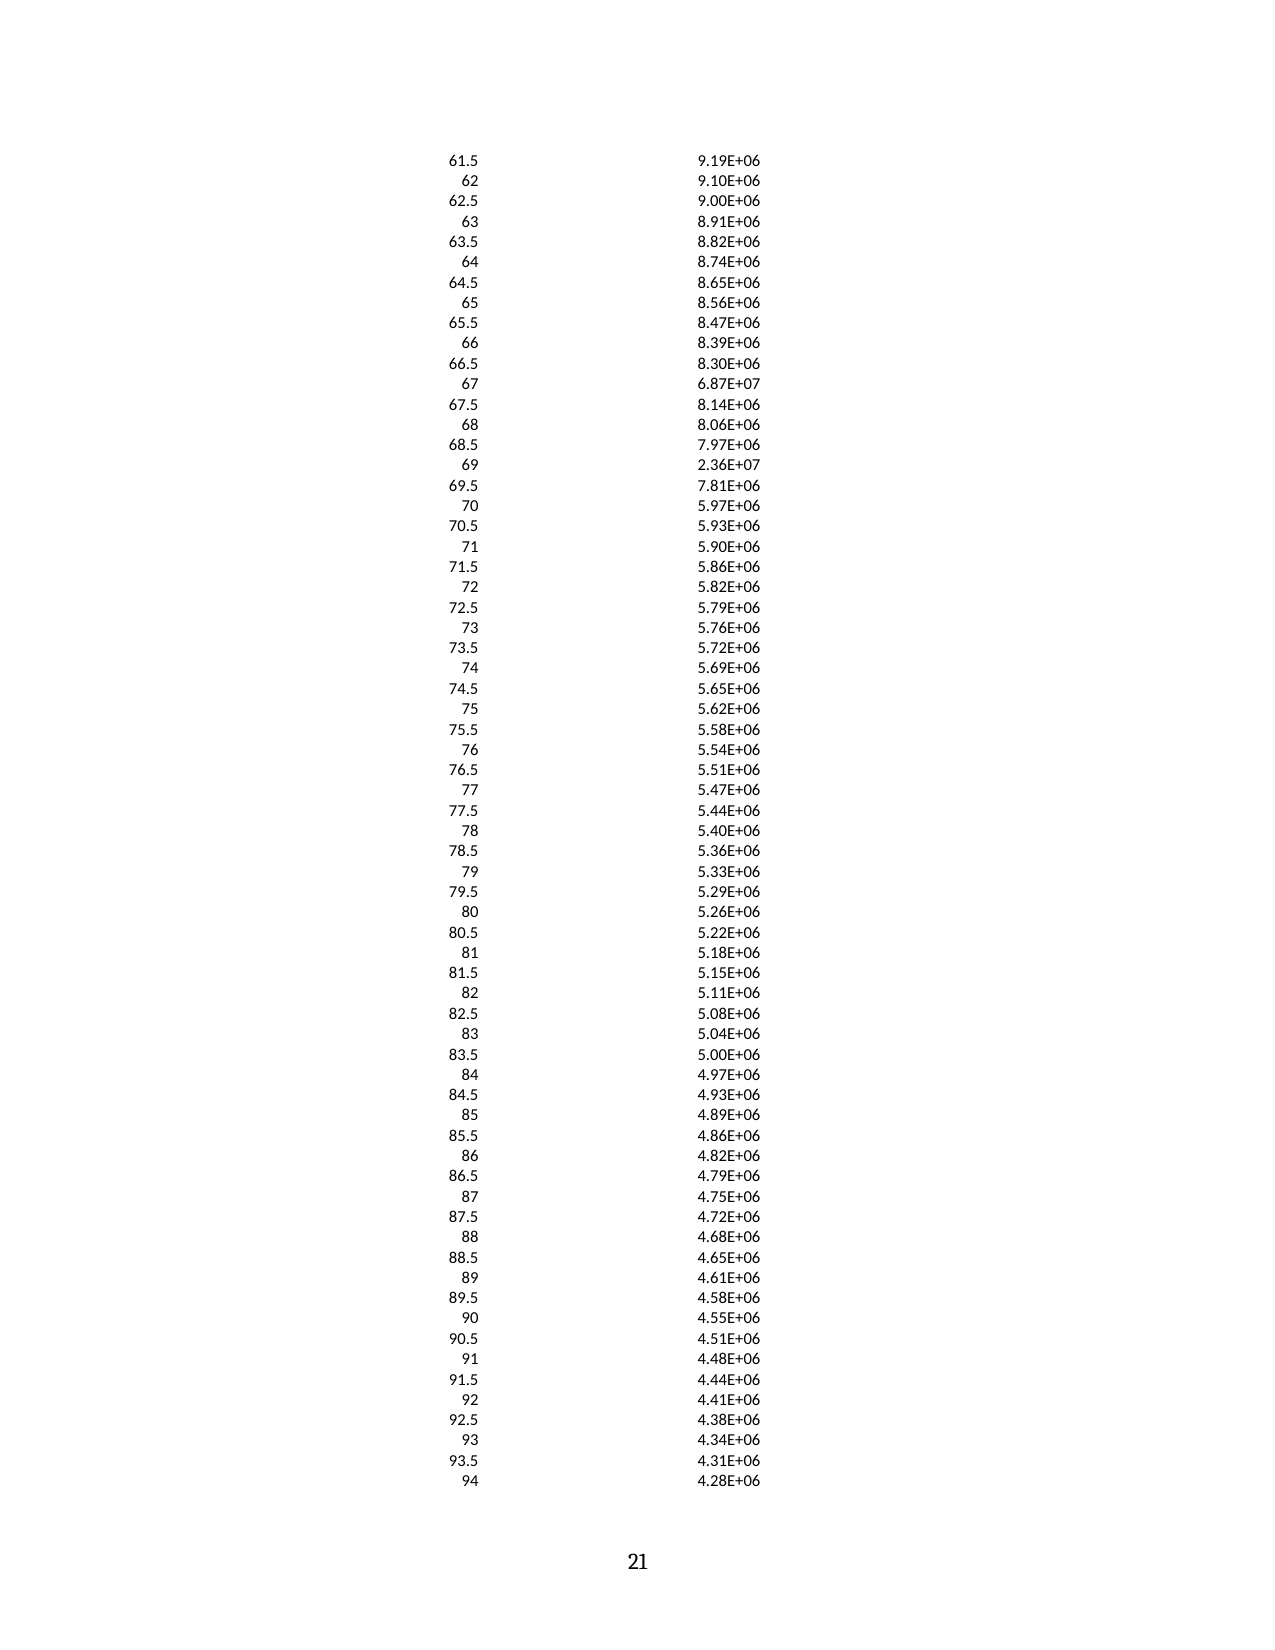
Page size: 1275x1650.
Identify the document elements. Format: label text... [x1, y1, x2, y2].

table_cell 4.89E+06 [490, 1105, 771, 1125]
table_cell 4.72E+06 [490, 1206, 771, 1227]
table_cell 5.22E+06 [490, 922, 771, 942]
table_cell 4.31E+06 [490, 1450, 771, 1470]
table_cell 5.86E+06 [490, 556, 771, 577]
table_cell 69 [149, 455, 489, 475]
table_cell 83 [149, 1024, 489, 1044]
table_cell 5.08E+06 [490, 1003, 771, 1023]
table_cell 8.47E+06 [490, 313, 771, 333]
table_cell 4.34E+06 [490, 1430, 771, 1450]
table_cell 4.44E+06 [490, 1369, 771, 1389]
table_cell 84 [149, 1064, 489, 1084]
table_cell 5.47E+06 [490, 780, 771, 800]
table_cell 78 [149, 820, 489, 841]
table_cell 4.48E+06 [490, 1349, 771, 1369]
table_cell 4.86E+06 [490, 1125, 771, 1145]
table_cell 8.91E+06 [490, 211, 771, 231]
table_cell 5.54E+06 [490, 739, 771, 759]
table_cell 4.51E+06 [490, 1328, 771, 1348]
table_cell 4.79E+06 [490, 1166, 771, 1186]
table_cell 9.00E+06 [490, 191, 771, 211]
table_cell 73.5 [149, 638, 489, 658]
table_cell 4.55E+06 [490, 1308, 771, 1328]
table_cell 61.5 [149, 150, 489, 170]
table_cell 86 [149, 1145, 489, 1166]
table_cell 89.5 [149, 1288, 489, 1308]
table_cell 69.5 [149, 475, 489, 495]
table_cell 4.41E+06 [490, 1389, 771, 1409]
table_cell 5.90E+06 [490, 536, 771, 556]
table_cell 5.29E+06 [490, 881, 771, 902]
table_cell 70.5 [149, 516, 489, 536]
table_cell 88.5 [149, 1247, 489, 1267]
table_cell 62.5 [149, 191, 489, 211]
table_cell 4.61E+06 [490, 1267, 771, 1287]
table_cell 74 [149, 658, 489, 678]
table_cell 5.40E+06 [490, 820, 771, 841]
table_cell 2.36E+07 [490, 455, 771, 475]
table_cell 81.5 [149, 963, 489, 983]
table_cell 76 [149, 739, 489, 759]
table_cell 66 [149, 333, 489, 353]
table_cell 4.97E+06 [490, 1064, 771, 1084]
table_cell 5.72E+06 [490, 638, 771, 658]
table_cell 63 [149, 211, 489, 231]
table_cell 5.62E+06 [490, 699, 771, 719]
table_cell 4.93E+06 [490, 1084, 771, 1105]
table_cell 79.5 [149, 881, 489, 902]
table_cell 6.87E+07 [490, 374, 771, 394]
table_cell 71.5 [149, 556, 489, 577]
table_cell 7.81E+06 [490, 475, 771, 495]
table_cell 82 [149, 983, 489, 1003]
table_cell 9.19E+06 [490, 150, 771, 170]
table_cell 72.5 [149, 597, 489, 617]
table_cell 87 [149, 1186, 489, 1206]
table_cell 72 [149, 577, 489, 597]
table_cell 75 [149, 699, 489, 719]
table_cell 94 [149, 1470, 489, 1491]
table_cell 82.5 [149, 1003, 489, 1023]
table_cell 66.5 [149, 353, 489, 373]
table_cell 83.5 [149, 1044, 489, 1064]
table_cell 5.33E+06 [490, 861, 771, 881]
table_cell 5.97E+06 [490, 495, 771, 516]
table_cell 5.00E+06 [490, 1044, 771, 1064]
table_cell 87.5 [149, 1206, 489, 1227]
table_cell 8.82E+06 [490, 231, 771, 252]
table_cell 93.5 [149, 1450, 489, 1470]
table_cell 8.30E+06 [490, 353, 771, 373]
table_cell 65.5 [149, 313, 489, 333]
table_cell 5.93E+06 [490, 516, 771, 536]
table_cell 85.5 [149, 1125, 489, 1145]
table_cell 70 [149, 495, 489, 516]
table_cell 91 [149, 1349, 489, 1369]
table_cell 8.56E+06 [490, 292, 771, 312]
table_cell 9.10E+06 [490, 170, 771, 191]
table_cell 8.74E+06 [490, 252, 771, 272]
table_cell 8.65E+06 [490, 272, 771, 292]
table_cell 4.75E+06 [490, 1186, 771, 1206]
table_cell 5.82E+06 [490, 577, 771, 597]
table_cell 93 [149, 1430, 489, 1450]
table_cell 90 [149, 1308, 489, 1328]
table_cell 5.58E+06 [490, 719, 771, 739]
table_cell 77.5 [149, 800, 489, 820]
table_cell 76.5 [149, 759, 489, 780]
table_cell 5.18E+06 [490, 942, 771, 962]
table_cell 8.06E+06 [490, 414, 771, 434]
table_cell 81 [149, 942, 489, 962]
table_cell 74.5 [149, 678, 489, 698]
table_cell 5.79E+06 [490, 597, 771, 617]
table_cell 5.11E+06 [490, 983, 771, 1003]
table_cell 92.5 [149, 1409, 489, 1430]
table_cell 88 [149, 1227, 489, 1247]
table_cell 68.5 [149, 434, 489, 455]
table_cell 8.14E+06 [490, 394, 771, 414]
table_cell 4.65E+06 [490, 1247, 771, 1267]
table_cell 64.5 [149, 272, 489, 292]
table_cell 5.26E+06 [490, 902, 771, 922]
table_cell 77 [149, 780, 489, 800]
table_cell 5.15E+06 [490, 963, 771, 983]
table_cell 67.5 [149, 394, 489, 414]
table_cell 67 [149, 374, 489, 394]
table_cell 63.5 [149, 231, 489, 252]
table_cell 91.5 [149, 1369, 489, 1389]
table_cell 73 [149, 617, 489, 637]
table_cell 7.97E+06 [490, 434, 771, 455]
table_cell 64 [149, 252, 489, 272]
table_cell 4.58E+06 [490, 1288, 771, 1308]
table_cell 86.5 [149, 1166, 489, 1186]
table_cell 79 [149, 861, 489, 881]
table_cell 5.51E+06 [490, 759, 771, 780]
table_cell 65 [149, 292, 489, 312]
table_cell 78.5 [149, 841, 489, 861]
table_cell 85 [149, 1105, 489, 1125]
table_cell 4.38E+06 [490, 1409, 771, 1430]
table_cell 5.36E+06 [490, 841, 771, 861]
table_cell 5.44E+06 [490, 800, 771, 820]
table_cell 4.28E+06 [490, 1470, 771, 1491]
table_cell 5.04E+06 [490, 1024, 771, 1044]
table_cell 4.82E+06 [490, 1145, 771, 1166]
table_cell 5.69E+06 [490, 658, 771, 678]
table_cell 4.68E+06 [490, 1227, 771, 1247]
table_cell 75.5 [149, 719, 489, 739]
table_cell 84.5 [149, 1084, 489, 1105]
table_cell 62 [149, 170, 489, 191]
table_cell 5.76E+06 [490, 617, 771, 637]
table_cell 68 [149, 414, 489, 434]
table_cell 80.5 [149, 922, 489, 942]
table_cell 80 [149, 902, 489, 922]
table_cell 89 [149, 1267, 489, 1287]
table_cell 90.5 [149, 1328, 489, 1348]
table_cell 71 [149, 536, 489, 556]
table_cell 8.39E+06 [490, 333, 771, 353]
table_cell 92 [149, 1389, 489, 1409]
table_cell 5.65E+06 [490, 678, 771, 698]
